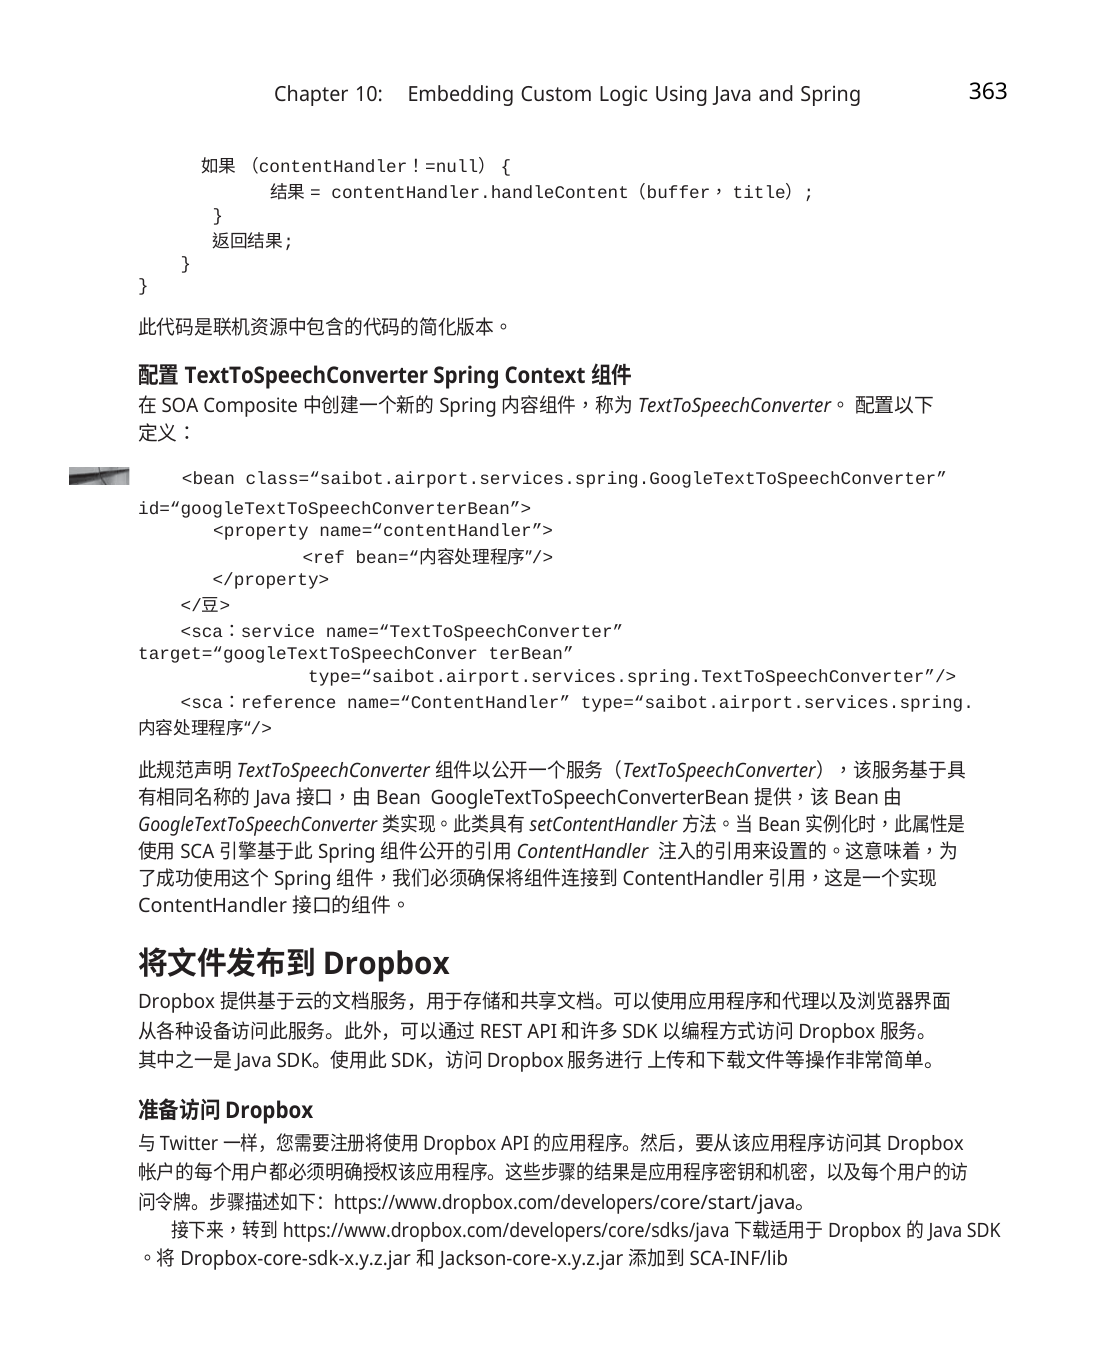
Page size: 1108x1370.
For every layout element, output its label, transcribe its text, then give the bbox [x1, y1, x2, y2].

text <property name=“contentHandler”> [91, 522, 553, 542]
text 结果 = contentHandler.handleContent（buffer， title）; [79, 180, 1004, 204]
text } [212, 206, 1107, 226]
text 在 SOA Composite 中创建一个新的 Spring 内容组件，称为 TextToSpeechConverter。 配置以下定义： [138, 391, 949, 446]
text <ref bean=“内容处理程序”/> [91, 544, 553, 568]
text 返回结果; [212, 228, 1107, 253]
text type=“saibot.airport.services.spring.TextToSpeechConverter”/> [308, 667, 1107, 687]
subtitle 准备访问 Dropbox [138, 1092, 1107, 1125]
text 与 Twitter 一样，您需要注册将使用 Dropbox API 的应用程序。然后，要从该应用程序访问其 Dropbox 帐户的每个用户都必须明确授权该应用程序。这些步骤的结果是应用程序密钥和机密，以及每个用户的访问令牌。步骤描述如下：https://www.dropbox.com/developers/core/start/java。 [138, 1127, 969, 1215]
text <sca：reference name=“ContentHandler” type=“saibot.airport.services.spring. [180, 689, 1107, 714]
text 此代码是联机资源中包含的代码的简化版本。 [138, 314, 1107, 341]
text } [138, 277, 1107, 297]
picture [69, 467, 130, 485]
subtitle 配置 TextToSpeechConverter Spring Context 组件 [138, 359, 1107, 390]
text <sca：service name=“TextToSpeechConverter” target=“googleTextToSpeechConver terBean” [138, 618, 969, 665]
text 接下来，转到 https://www.dropbox.com/developers/core/sdks/java 下载适用于 Dropbox 的 Java SDK 。将 Dropbox-core-sdk-x.y.z.jar 和 Jackson-core-x.y.z.jar 添加到 SCA-INF/lib [138, 1216, 1014, 1271]
text </property> [212, 570, 1107, 591]
text Dropbox 提供基于云的文档服务，用于存储和共享文档。可以使用应用程序和代理以及浏览器界面从各种设备访问此服务。此外，可以通过 REST API 和许多 SDK 以编程方式访问 Dropbox 服务。其中之一是 Java SDK。使用此SDK，访问Dropbox服务进行 上传和下载文件等操作非常简单。 [138, 986, 954, 1073]
text </豆> [180, 593, 1107, 617]
subtitle 将文件发布到 Dropbox [138, 938, 1107, 983]
text 内容处理程序“/> [138, 716, 1107, 740]
text 此规范声明 TextToSpeechConverter 组件以公开一个服务（TextToSpeechConverter），该服务基于具有相同名称的 Java 接口，由 Bean GoogleTextToSpeechConverterBean 提供，该 Bean 由 GoogleTextToSpeechConverter 类实现。此类具有 setContentHandler 方法。当 Bean 实例化时，此属性是使用 SCA 引擎基于此 Spring 组件公开的引用 ContentHandler 注入的引用来设置的。这意味着，为了成功使用这个 Spring 组件，我们必须确保将组件连接到 ContentHandler 引用，这是一个实现 ContentHandler 接口的组件。 [138, 756, 968, 918]
text } [180, 255, 1107, 275]
text 如果 （contentHandler！=null） { [136, 154, 576, 178]
text <bean class=“saibot.airport.services.spring.GoogleTextToSpeechConverter” id=“googleTextToSpeechConverterBean”> [69, 467, 948, 520]
